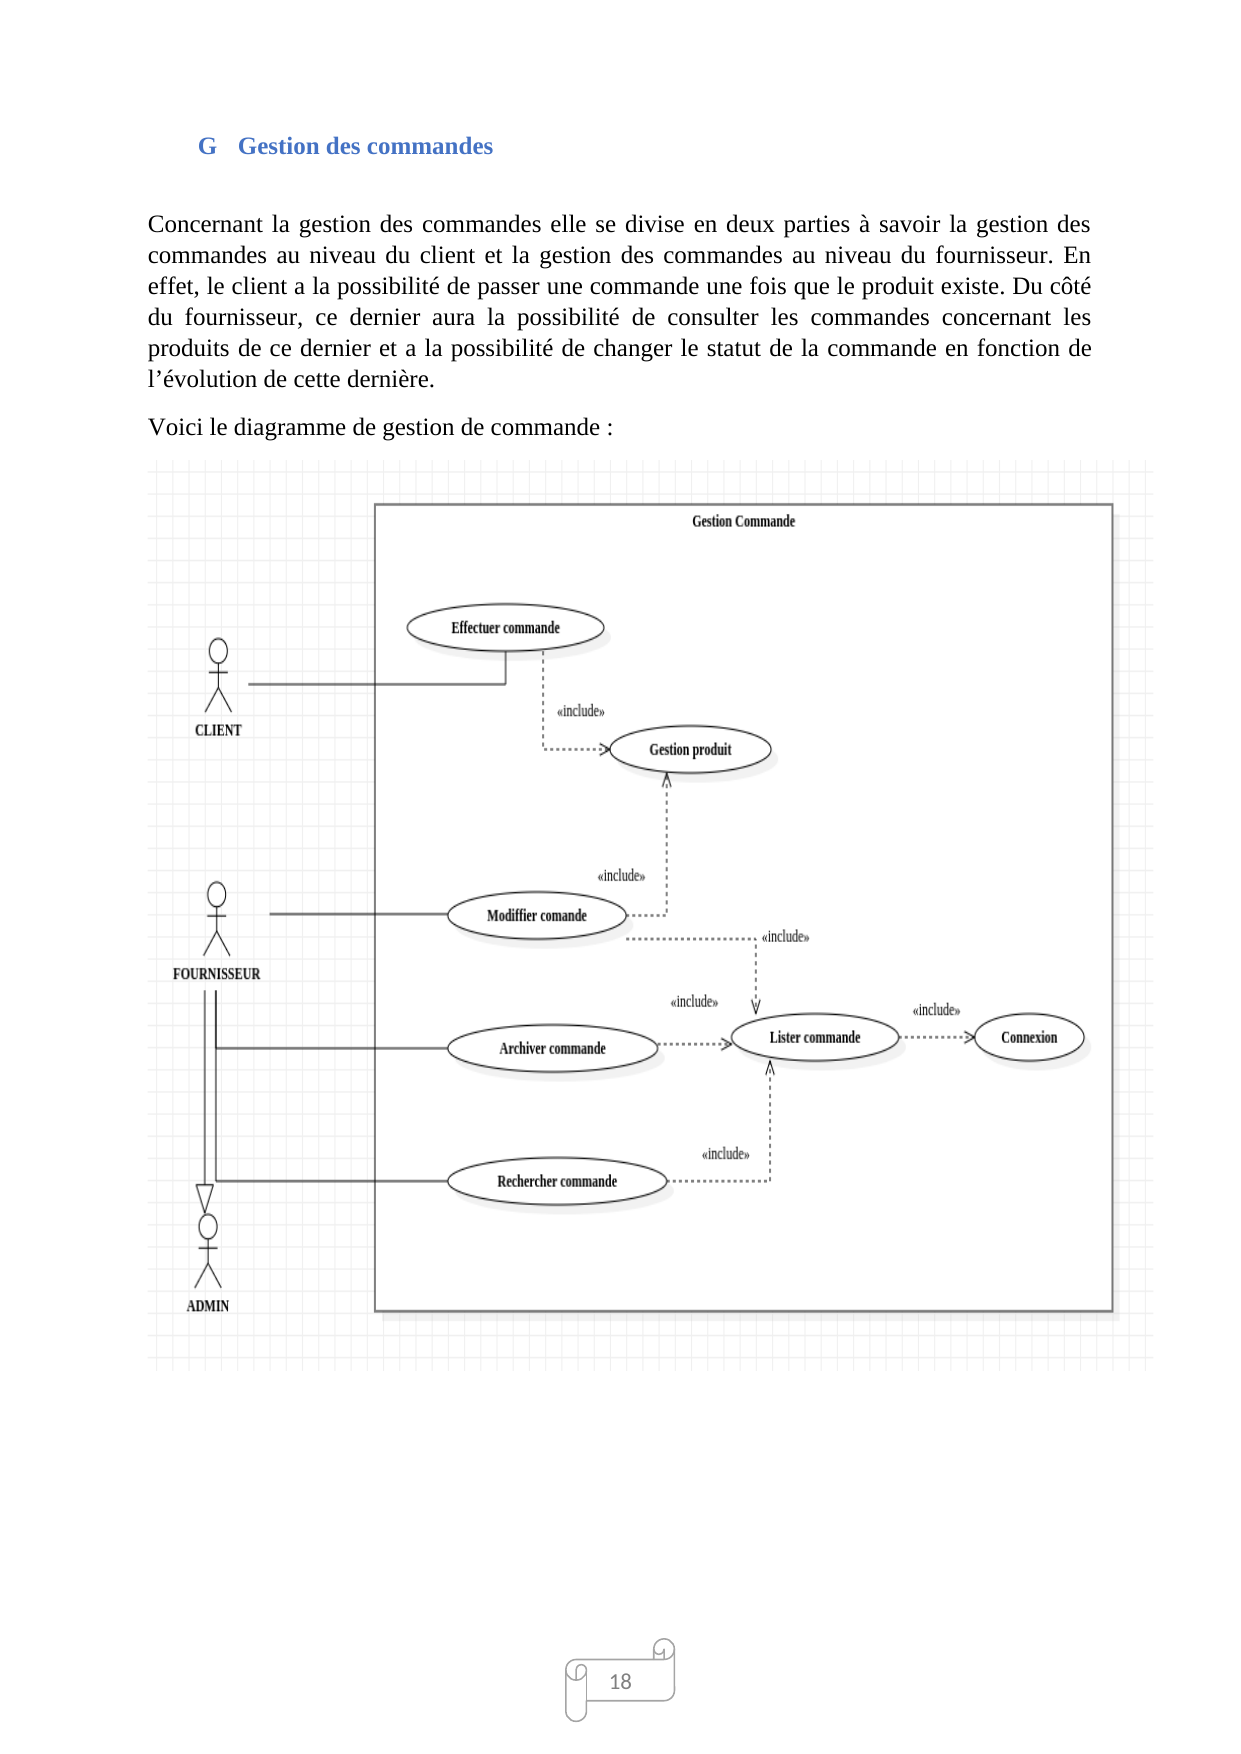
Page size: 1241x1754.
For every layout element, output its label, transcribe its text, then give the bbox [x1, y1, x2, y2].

text Concernant la gestion des commandes elle se divise en deux parties à savoir la gestion des commandes au niveau du client et la gestion des commandes au niveau du fournisseur. En effet, le client a la possibilité de passer une commande une fois que le produit existe. Du côté du fournisseur, ce dernier aura la possibilité de consulter les commandes concernant les produits de ce dernier et a la possibilité de changer le statut de la commande en fonction de l’évolution de cette dernière. [148, 209, 1093, 393]
text Voici le diagramme de gestion de commande : [148, 412, 1093, 441]
picture [147, 460, 1154, 1371]
subtitle Gestion des commandes [148, 131, 1093, 160]
